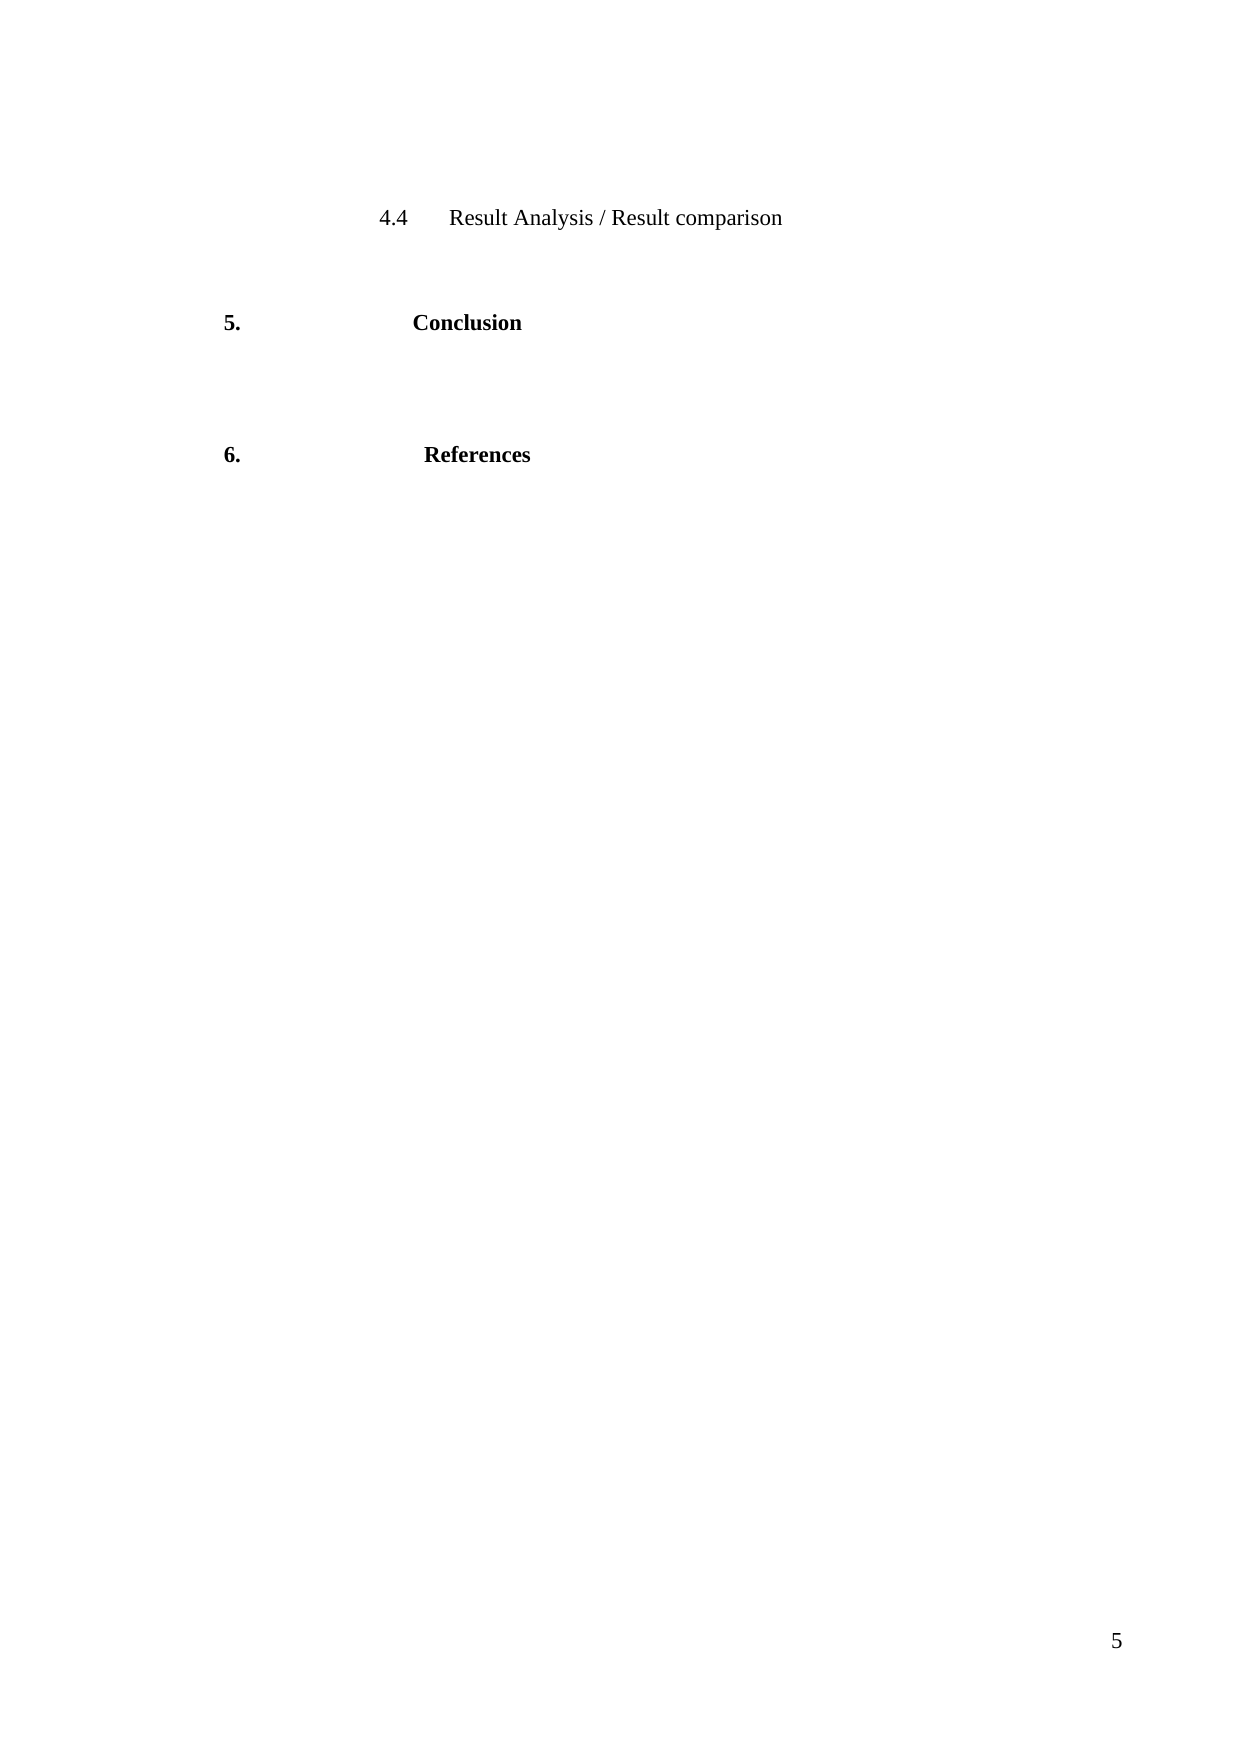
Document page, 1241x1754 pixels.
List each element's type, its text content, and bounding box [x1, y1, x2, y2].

list Result Analysis / Result comparison [379, 203, 1122, 230]
list Conclusion [223, 309, 1122, 335]
list References [223, 441, 1122, 467]
